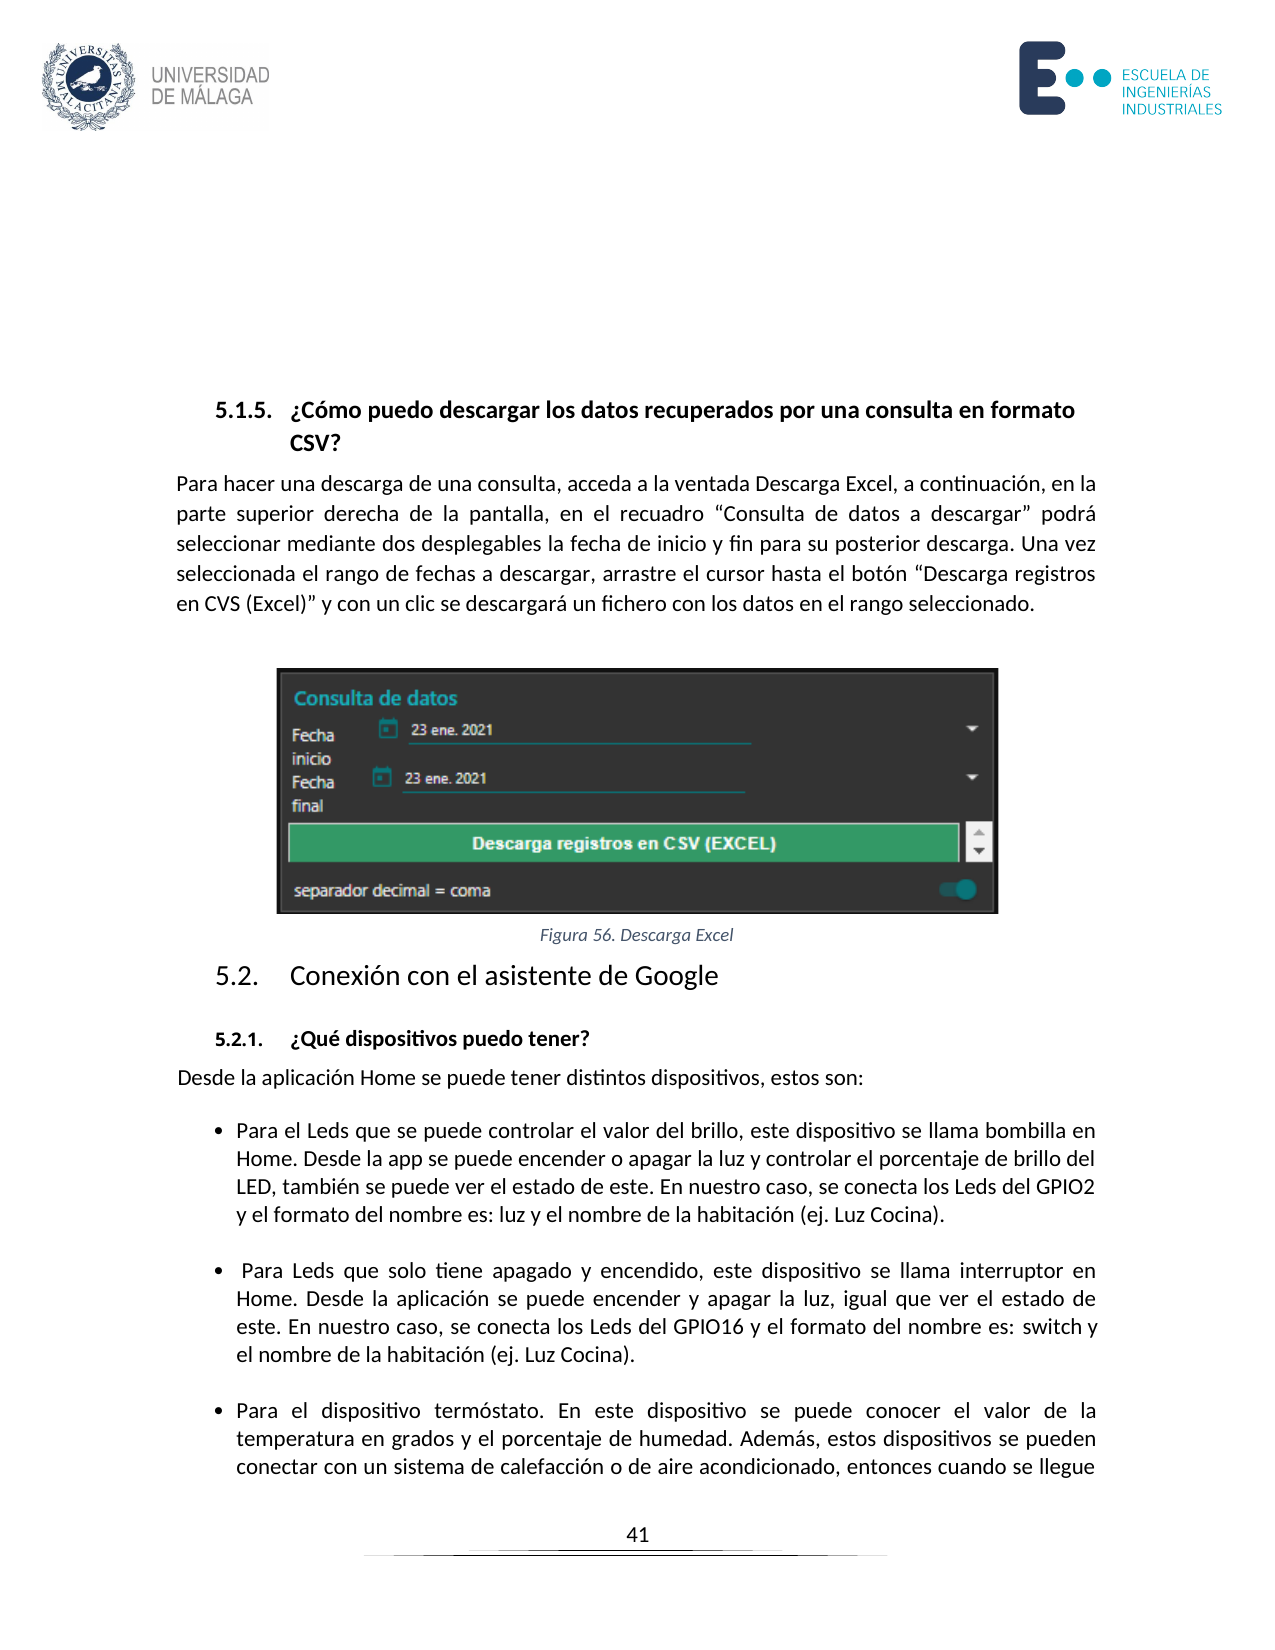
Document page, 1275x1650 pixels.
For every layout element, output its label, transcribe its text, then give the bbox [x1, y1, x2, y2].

list Para Leds que solo tiene apagado y encendido, este dispositivo se llama interruptor en Home. Desde la aplicación se puede encender y apagar la luz, igual que ver el estado de este. En nuestro caso, se conecta los Leds del GPIO16 y el formato del nombre es: switch y el nombre de la habitación (ej. Luz Cocina). [215, 1256, 1098, 1368]
text Para hacer una descarga de una consulta, acceda a la ventada Descarga Excel, a continuación, en la parte superior derecha de la pantalla, en el recuadro “Consulta de datos a descargar” podrá seleccionar mediante dos desplegables la fecha de inicio y fin para su posterior descarga. Una vez seleccionada el rango de fechas a descargar, arrastre el cursor hasta el botón “Descarga registros en CVS (Excel)” y con un clic se descargará un fichero con los datos en el rango seleccionado. [176, 469, 1098, 617]
picture [999, 21, 1242, 135]
text Desde la aplicación Home se puede tener distintos dispositivos, estos son: [177, 1063, 1098, 1091]
subtitle ¿Qué dispositivos puedo tener? [215, 1024, 1098, 1052]
list Para el Leds que se puede controlar el valor del brillo, este dispositivo se llama bombilla en Home. Desde la app se puede encender o apagar la luz y controlar el porcentaje de brillo del LED, también se puede ver el estado de este. En nuestro caso, se conecta los Leds del GPIO2 y el formato del nombre es: luz y el nombre de la habitación (ej. Luz Cocina). [215, 1116, 1098, 1228]
picture [41, 43, 269, 131]
picture [276, 668, 999, 914]
subtitle ¿Cómo puedo descargar los datos recuperados por una consulta en formato CSV? [215, 394, 1098, 458]
